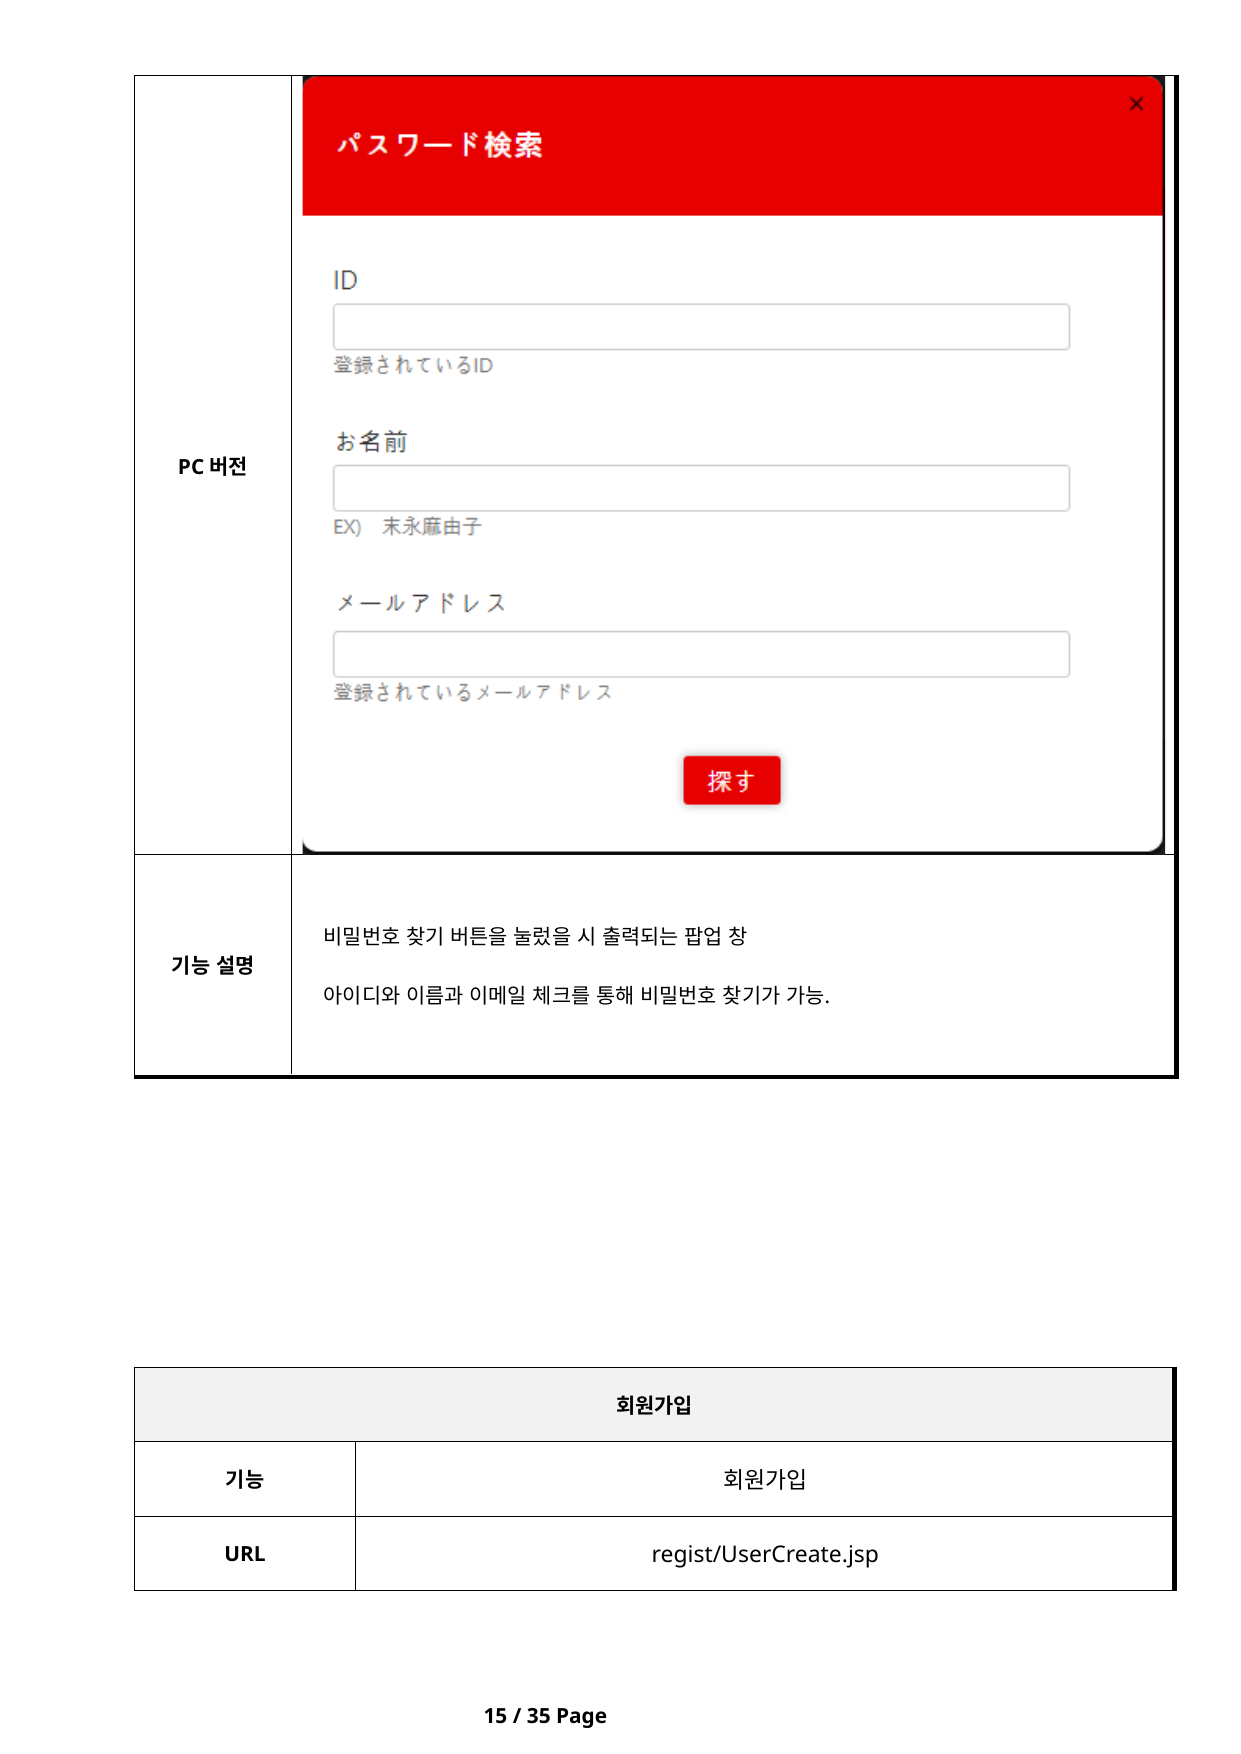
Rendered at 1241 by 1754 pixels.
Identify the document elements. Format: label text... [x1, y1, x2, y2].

table_cell [292, 76, 302, 854]
table_cell 기능 설명 [135, 855, 291, 1074]
table_cell PC 버전 [135, 76, 291, 854]
table_cell 비밀번호 찾기 버튼을 눌렀을 시 출력되는 팝업 창 아이디와 이름과 이메일 체크를 통해 비밀번호 찾기가 가능. [292, 855, 1174, 1074]
table_header 회원가입 [135, 1368, 1172, 1441]
table_cell URL [135, 1517, 355, 1590]
table_cell 기능 [135, 1442, 355, 1516]
table_cell [1166, 76, 1174, 854]
picture [302, 76, 1166, 855]
table_cell 회원가입 [356, 1442, 1172, 1516]
table_cell regist/UserCreate.jsp [356, 1517, 1172, 1590]
